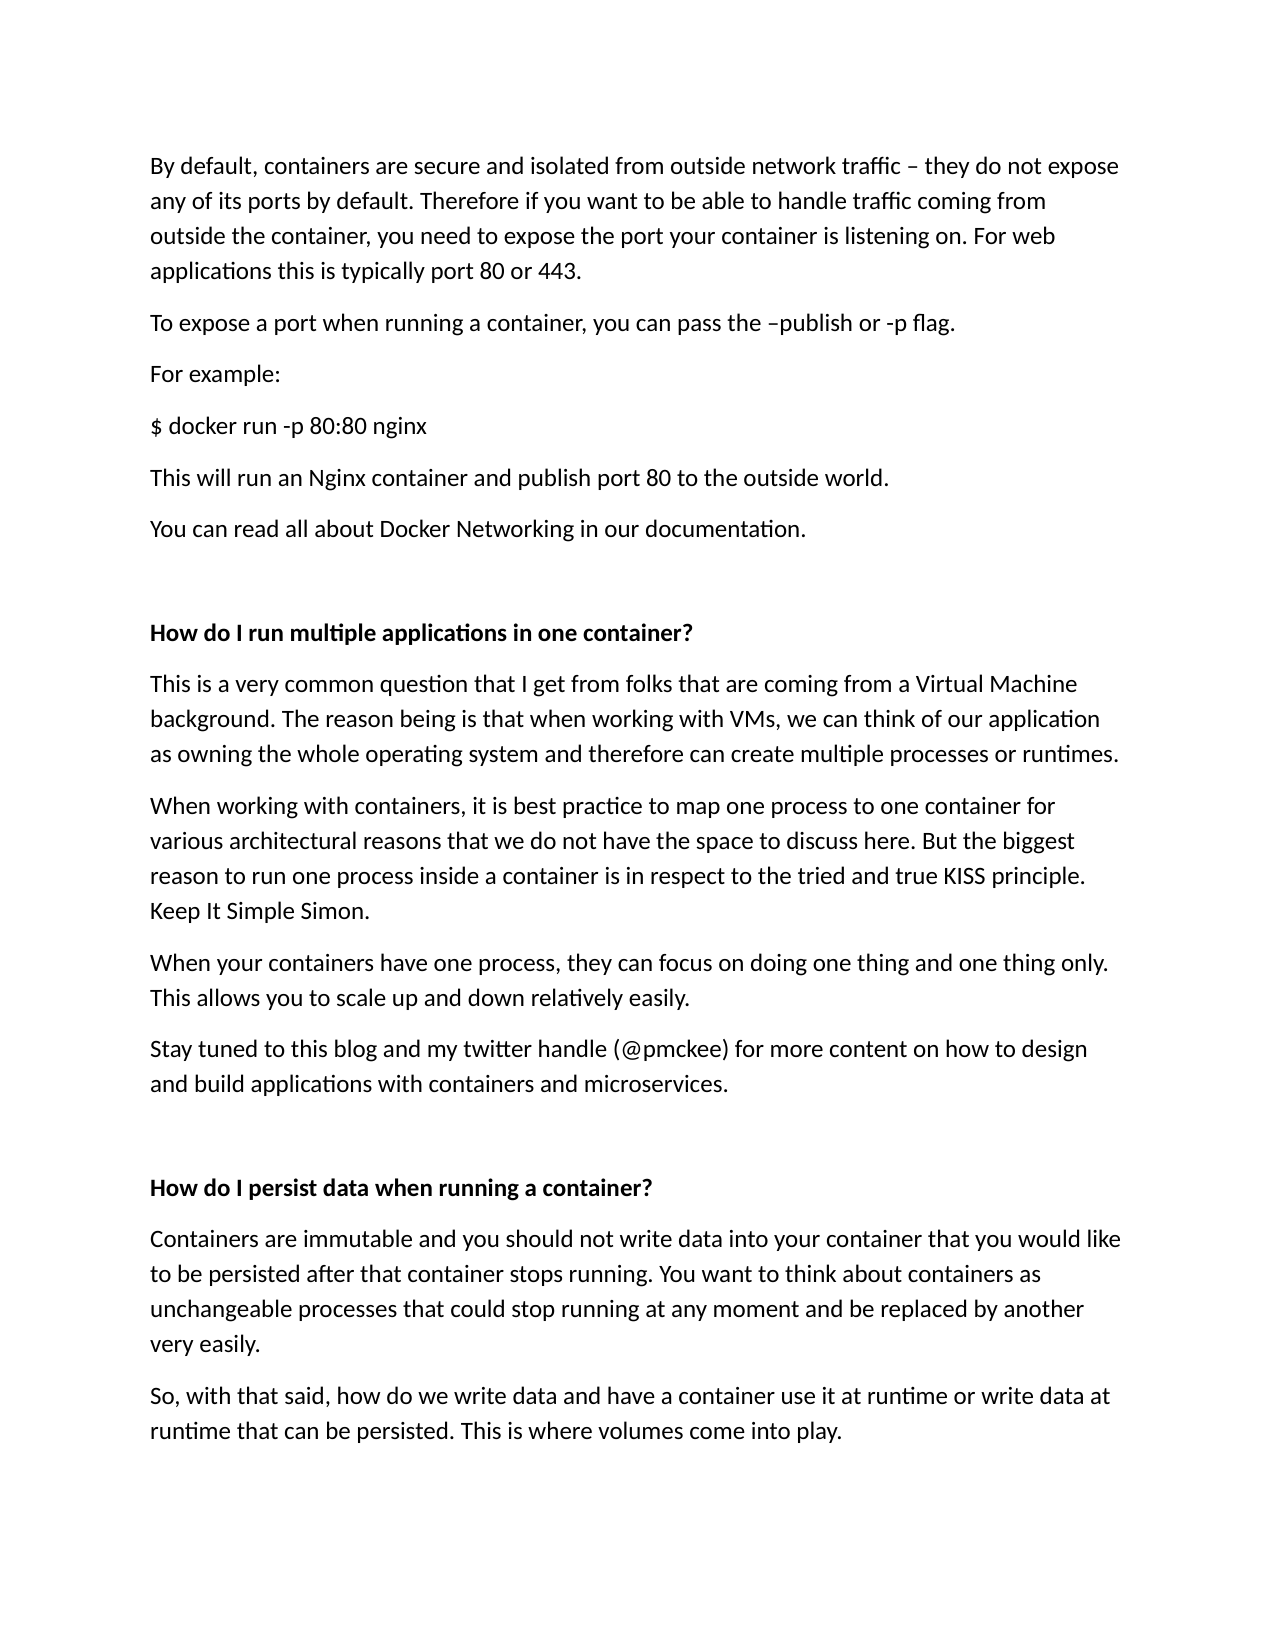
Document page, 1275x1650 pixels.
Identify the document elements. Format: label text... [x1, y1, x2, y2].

text How do I run multiple applications in one container? [150, 617, 1125, 647]
text For example: [150, 358, 1125, 389]
text You can read all about Docker Networking in our documentation. [150, 513, 1125, 544]
text By default, containers are secure and isolated from outside network traffic – they do not expose any of its ports by default. Therefore if you want to be able to handle traffic coming from outside the container, you need to expose the port your container is listening on. For web applications this is typically port 80 or 443. [150, 150, 1125, 286]
text This is a very common question that I get from folks that are coming from a Virtual Machine background. The reason being is that when working with VMs, we can think of our application as owning the whole operating system and therefore can create multiple processes or runtimes. [150, 668, 1125, 769]
text When your containers have one process, they can focus on doing one thing and one thing only. This allows you to scale up and down relatively easily. [150, 947, 1125, 1012]
text How do I persist data when running a container? [150, 1172, 1125, 1202]
text Stay tuned to this blog and my twitter handle (@pmckee) for more content on how to design and build applications with containers and microservices. [150, 1033, 1125, 1099]
text $ docker run -p 80:80 nginx [150, 410, 1125, 441]
text So, with that said, how do we write data and have a container use it at runtime or write data at runtime that can be persisted. This is where volumes come into play. [150, 1380, 1125, 1446]
text To expose a port when running a container, you can pass the –publish or -p flag. [150, 307, 1125, 337]
text When working with containers, it is best practice to map one process to one container for various architectural reasons that we do not have the space to discuss here. But the biggest reason to run one process inside a container is in respect to the tried and true KISS principle. Keep It Simple Simon. [150, 790, 1125, 926]
text Containers are immutable and you should not write data into your container that you would like to be persisted after that container stops running. You want to think about containers as unchangeable processes that could stop running at any moment and be replaced by another very easily. [150, 1223, 1125, 1359]
text This will run an Nginx container and publish port 80 to the outside world. [150, 462, 1125, 492]
